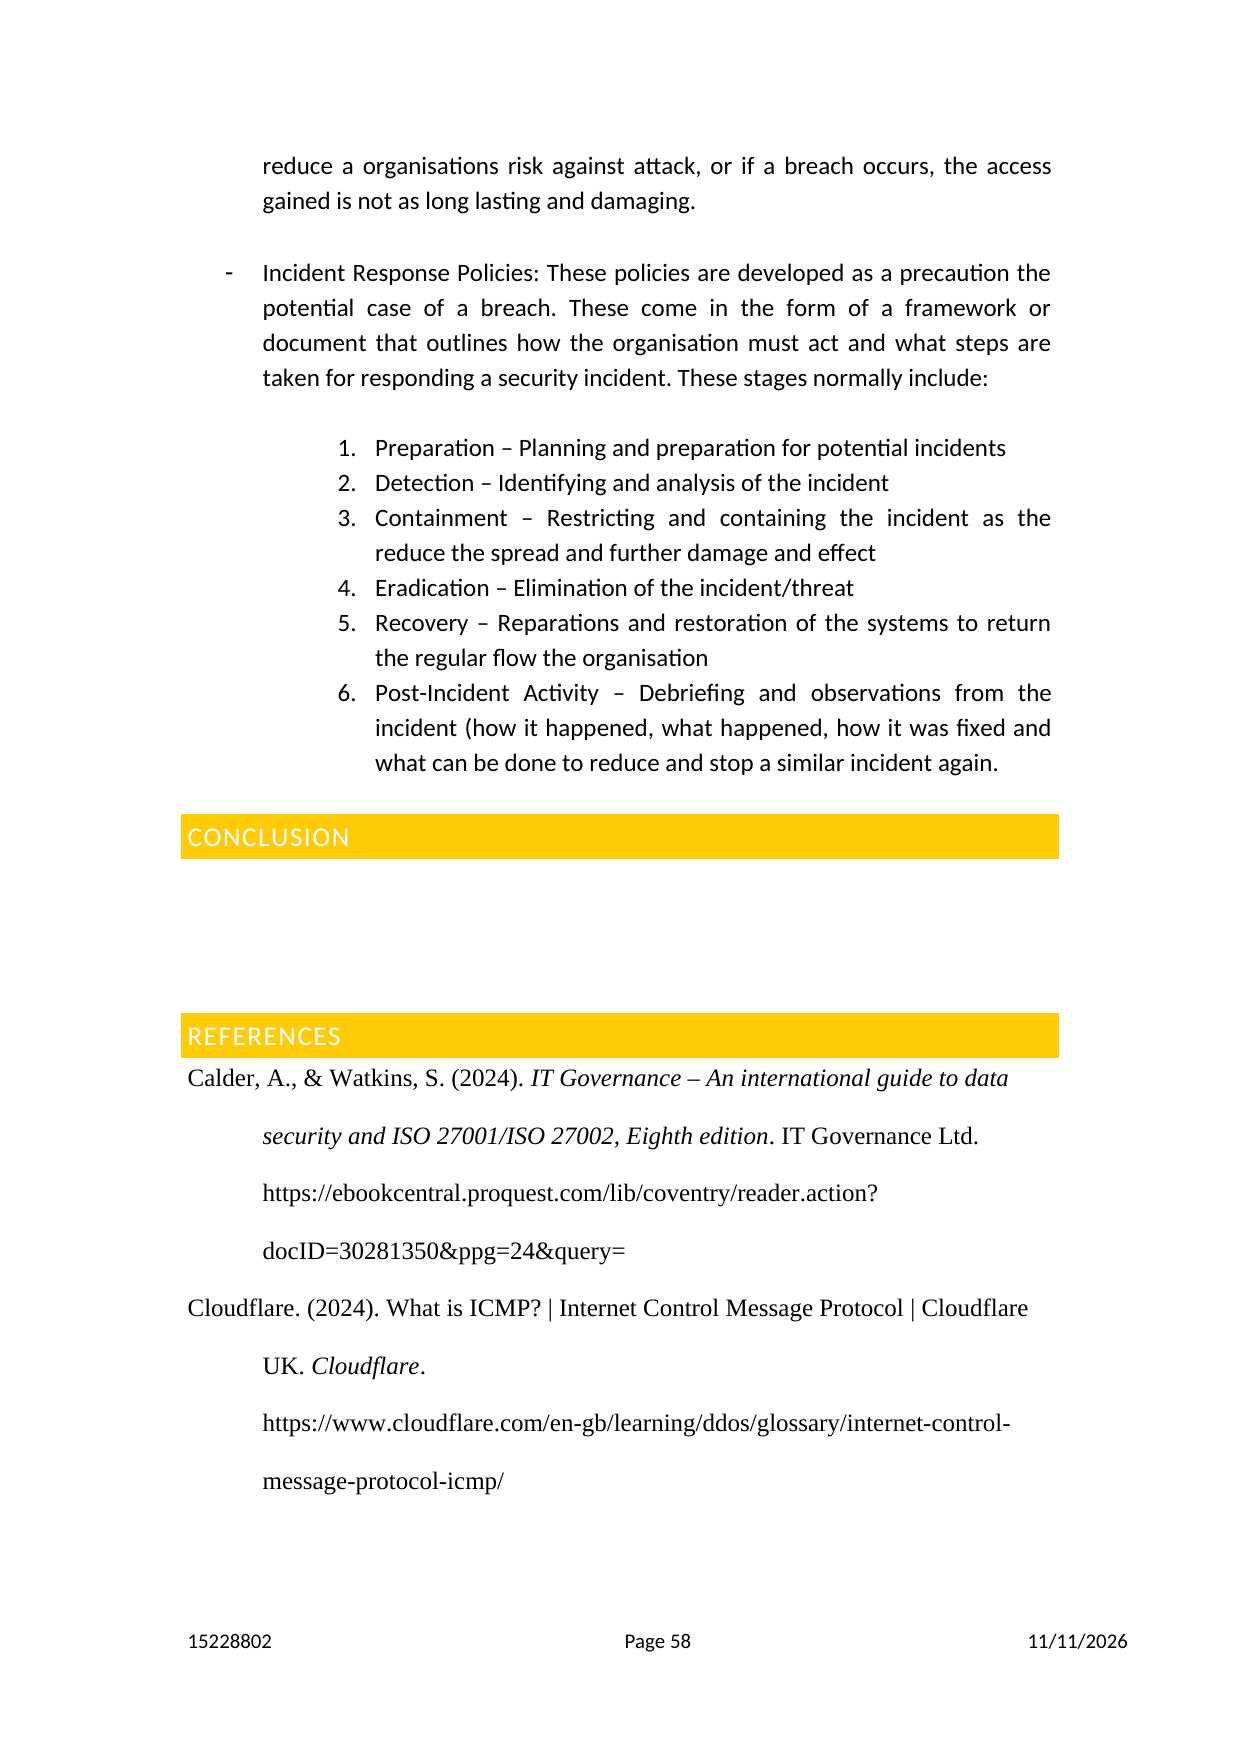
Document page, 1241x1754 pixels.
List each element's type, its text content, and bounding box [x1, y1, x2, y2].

list Preparation – Planning and preparation for potential incidents [337, 432, 1053, 463]
list Recovery – Reparations and restoration of the systems to return the regular flow the organisation [337, 607, 1053, 673]
list Detection – Identifying and analysis of the incident [337, 467, 1053, 498]
subtitle References [188, 1019, 1053, 1052]
list Containment – Restricting and containing the incident as the reduce the spread and further damage and effect [337, 502, 1053, 568]
text Cloudflare. (2024). What is ICMP? | Internet Control Message Protocol | Cloudflare UK. Cloudflare. https://www.cloudflare.com/en-gb/learning/ddos/glossary/internet-control-message-protocol-icmp/ [187, 1293, 1053, 1494]
subtitle Conclusion [188, 820, 1053, 853]
list Post-Incident Activity – Debriefing and observations from the incident (how it happened, what happened, how it was fixed and what can be done to reduce and stop a similar incident again. [337, 677, 1053, 778]
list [225, 150, 1053, 216]
text Calder, A., & Watkins, S. (2024). IT Governance – An international guide to data security and ISO 27001/ISO 27002, Eighth edition. IT Governance Ltd. https://ebookcentral.proquest.com/lib/coventry/reader.action?docID=30281350&ppg=24&query= [187, 1063, 1053, 1264]
list Eradication – Elimination of the incident/threat [337, 572, 1053, 603]
list Incident Response Policies: These policies are developed as a precaution the potential case of a breach. These come in the form of a framework or document that outlines how the organisation must act and what steps are taken for responding a security incident. These stages normally include: [225, 255, 1053, 393]
